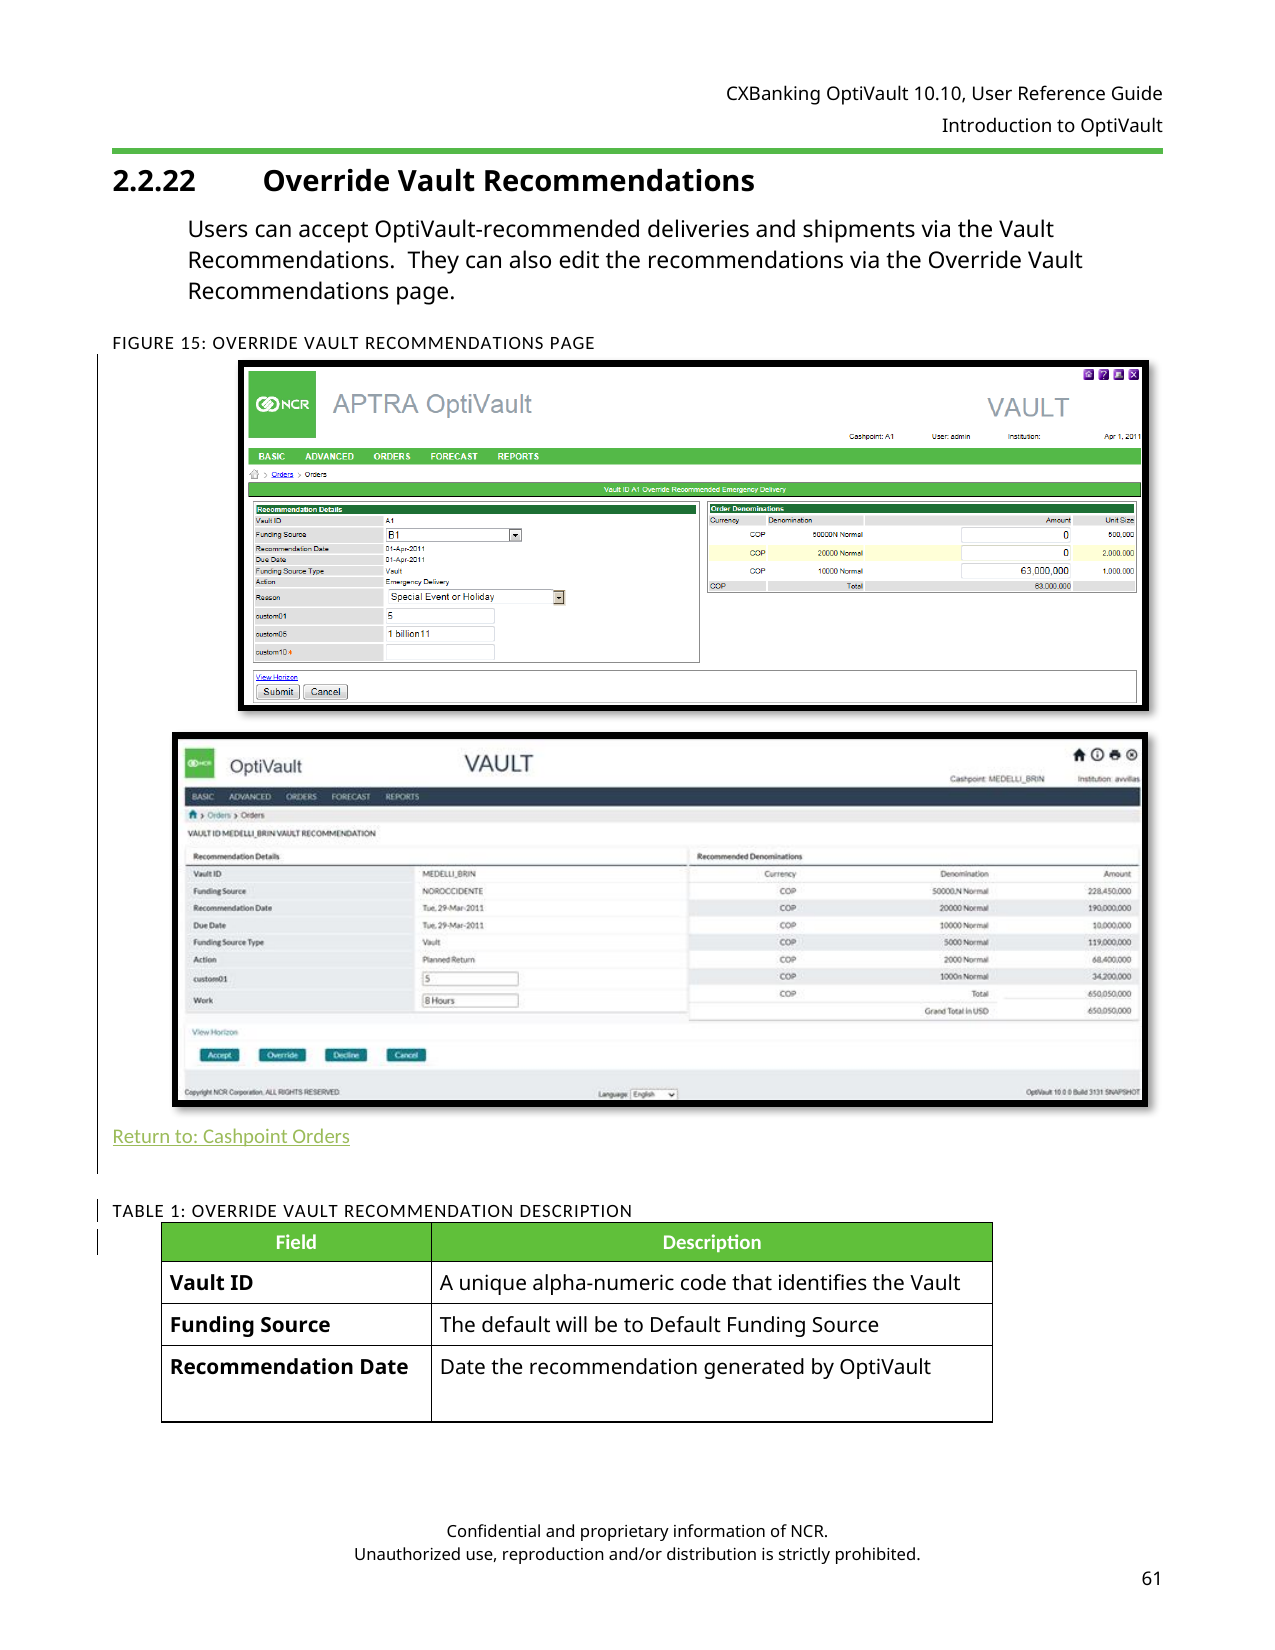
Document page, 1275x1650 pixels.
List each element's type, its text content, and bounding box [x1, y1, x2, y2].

table_cell Recommendation Date [162, 1346, 431, 1421]
table_header Field [162, 1223, 431, 1261]
text Figure 15: Override Vault Recommendations Page [112, 331, 1163, 354]
table_cell Vault ID [162, 1262, 431, 1303]
table_cell A unique alpha-numeric code that identifies the Vault [432, 1262, 992, 1303]
table_header Description [432, 1223, 992, 1261]
picture [178, 739, 1142, 1100]
subtitle Override Vault Recommendations [112, 160, 1163, 200]
picture [244, 367, 1142, 705]
list Return to: Cashpoint Orders [112, 1123, 1163, 1148]
table_cell Funding Source [162, 1304, 431, 1345]
table_cell Date the recommendation generated by OptiVault [432, 1346, 992, 1421]
text Users can accept OptiVault-recommended deliveries and shipments via the Vault Recommendations. They can also edit the recommendations via the Override Vault Recommendations page. [187, 212, 1163, 306]
table_cell The default will be to Default Funding Source [432, 1304, 992, 1345]
